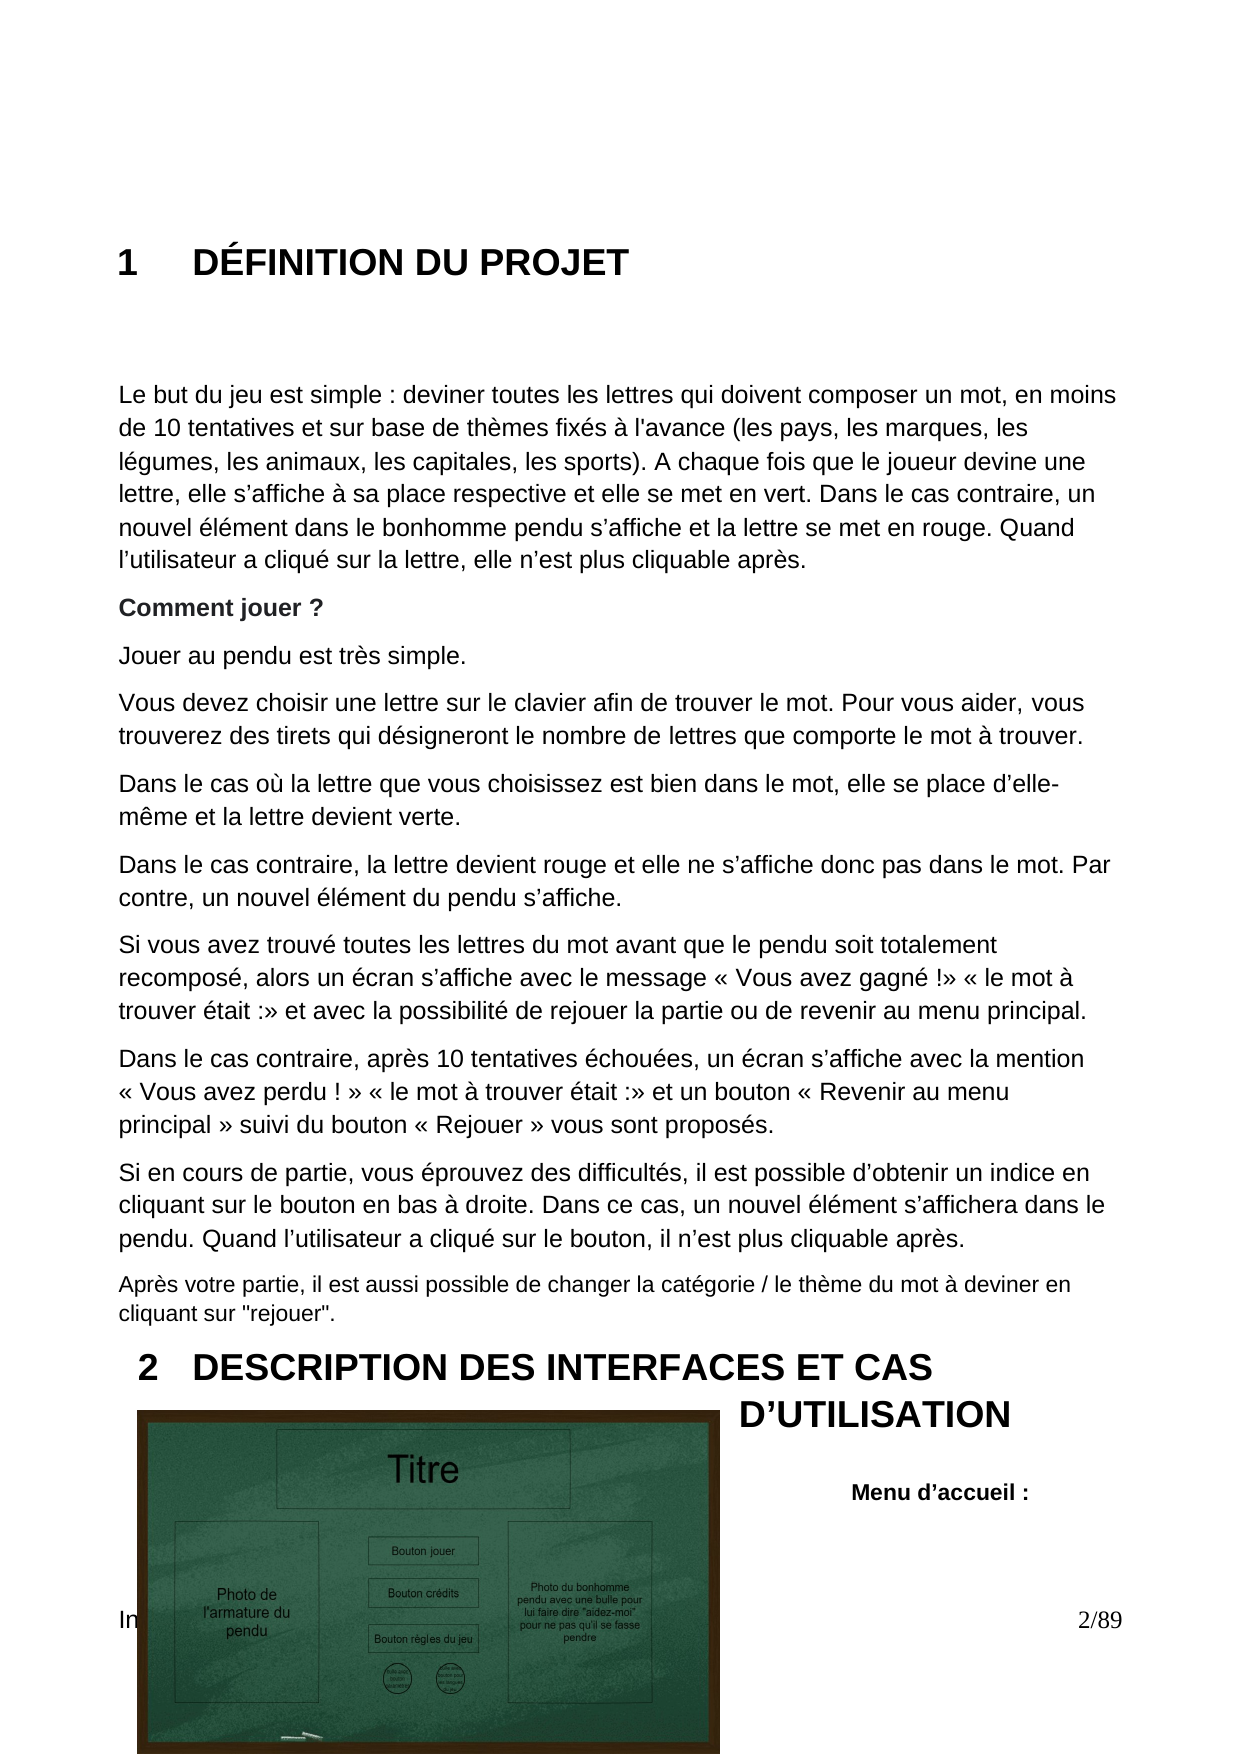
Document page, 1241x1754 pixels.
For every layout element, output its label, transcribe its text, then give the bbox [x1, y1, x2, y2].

text Après votre partie, il est aussi possible de changer la catégorie / le thème du mot à deviner en cliquant sur "rejouer". [118, 1271, 1123, 1326]
text Dans le cas contraire, après 10 tentatives échouées, un écran s’affiche avec la mention « Vous avez perdu ! » « le mot à trouver était :» et un bouton « Revenir au menu principal » suivi du bouton « Rejouer » vous sont proposés. [118, 1044, 1123, 1139]
text Jouer au pendu est très simple. [118, 641, 1123, 669]
text Vous devez choisir une lettre sur le clavier afin de trouver le mot. Pour vous aider, vous trouverez des tirets qui désigneront le nombre de lettres que comporte le mot à trouver. [118, 688, 1123, 750]
picture [137, 1410, 720, 1754]
text Dans le cas contraire, la lettre devient rouge et elle ne s’affiche donc pas dans le mot. Par contre, un nouvel élément du pendu s’affiche. [118, 849, 1123, 911]
text Si en cours de partie, vous éprouvez des difficultés, il est possible d’obtenir un indice en cliquant sur le bouton en bas à droite. Dans ce cas, un nouvel élément s’affichera dans le pendu. Quand l’utilisateur a cliqué sur le bouton, il n’est plus cliquable après. [118, 1157, 1123, 1252]
text Si vous avez trouvé toutes les lettres du mot avant que le pendu soit totalement recomposé, alors un écran s’affiche avec le message « Vous avez gagné !» « le mot à trouver était :» et avec la possibilité de rejouer la partie ou de revenir au menu principal. [118, 930, 1123, 1025]
subtitle 2 DESCRIPTION DES INTERFACES ET CAS D’UTILISATION [117, 1345, 1123, 1435]
subtitle 1 DÉFINITION DU PROJET [117, 240, 1123, 283]
text Le but du jeu est simple : deviner toutes les lettres qui doivent composer un mot, en moins de 10 tentatives et sur base de thèmes fixés à l'avance (les pays, les marques, les légumes, les animaux, les capitales, les sports). A chaque fois que le joueur devine une lettre, elle s’affiche à sa place respective et elle se met en vert. Dans le cas contraire, un nouvel élément dans le bonhomme pendu s’affiche et la lettre se met en rouge. Quand l’utilisateur a cliqué sur la lettre, elle n’est plus cliquable après. [118, 380, 1123, 574]
text Dans le cas où la lettre que vous choisissez est bien dans le mot, elle se place d’elle-même et la lettre devient verte. [118, 769, 1123, 831]
text Comment jouer ? [118, 593, 1123, 622]
text Menu d’accueil : [720, 1479, 1123, 1505]
